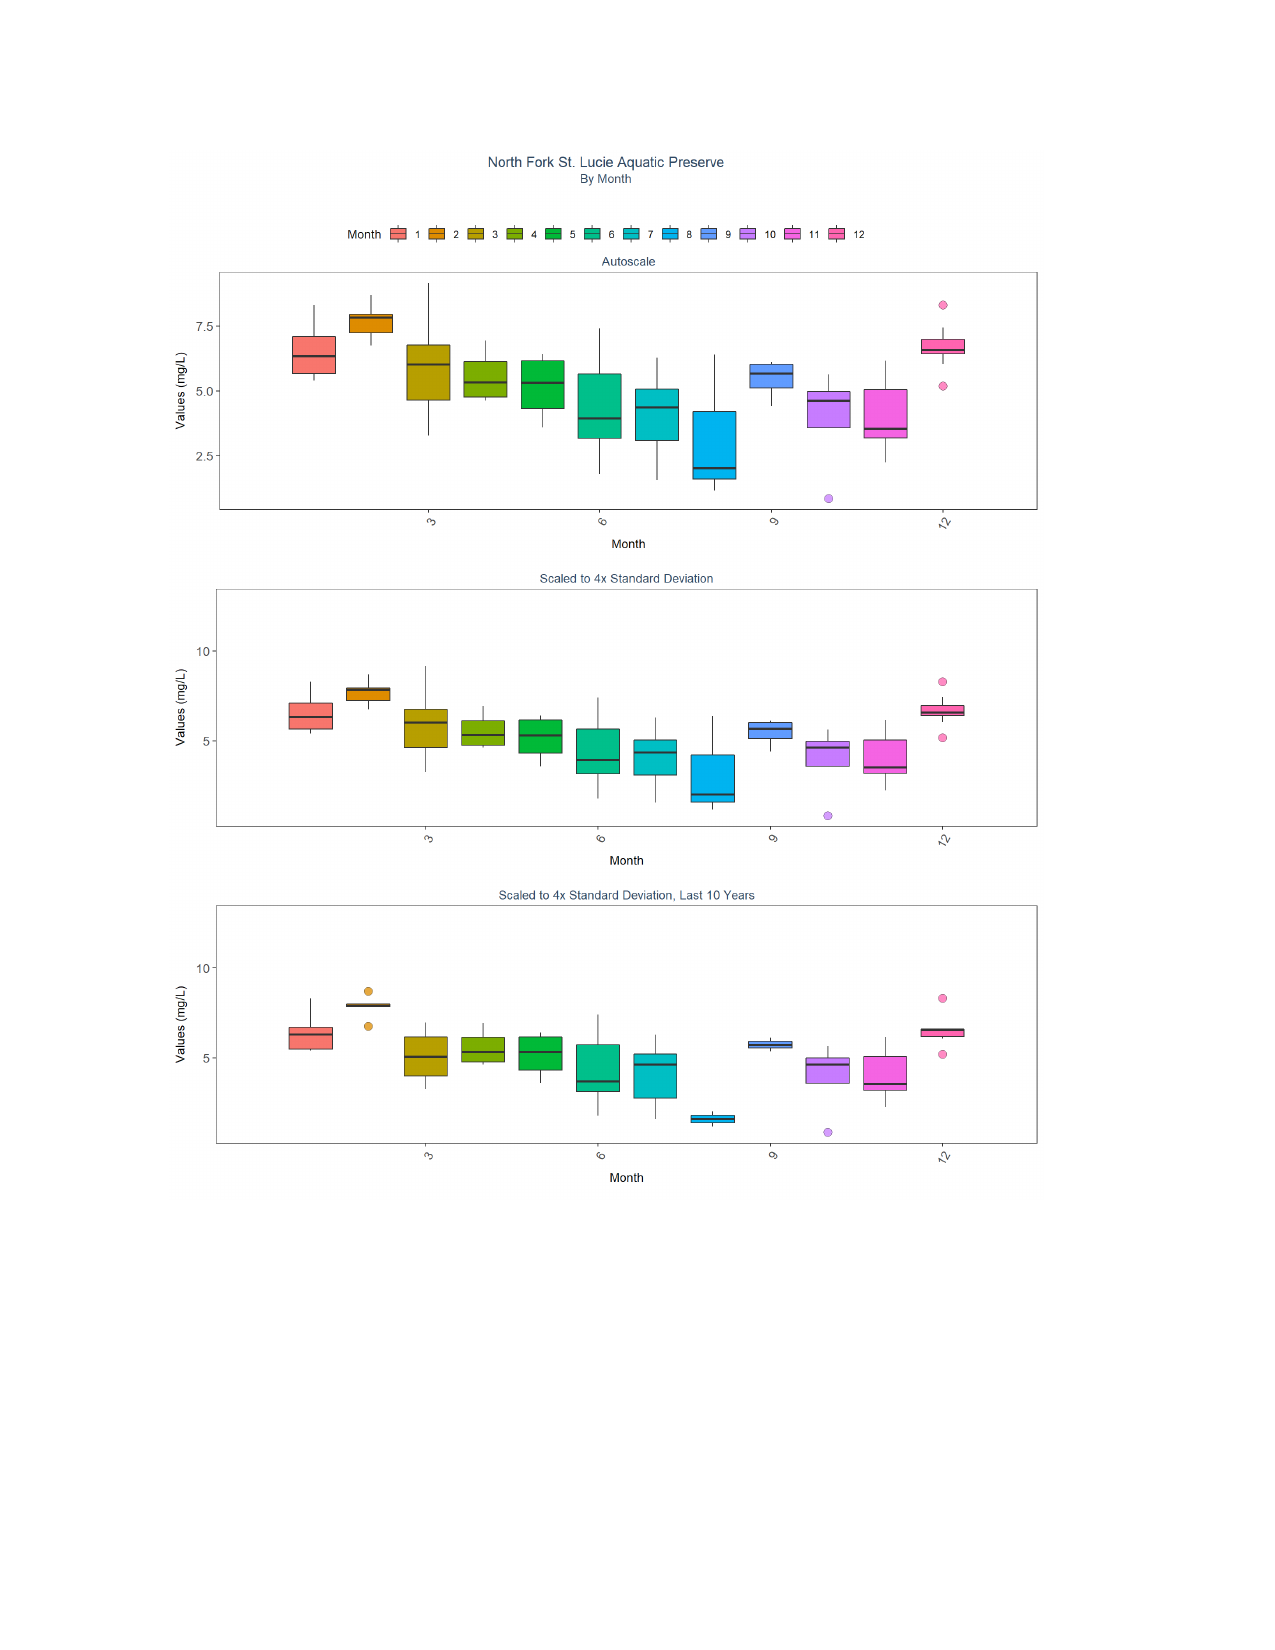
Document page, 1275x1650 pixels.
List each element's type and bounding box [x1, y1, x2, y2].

picture [168, 150, 1044, 1200]
